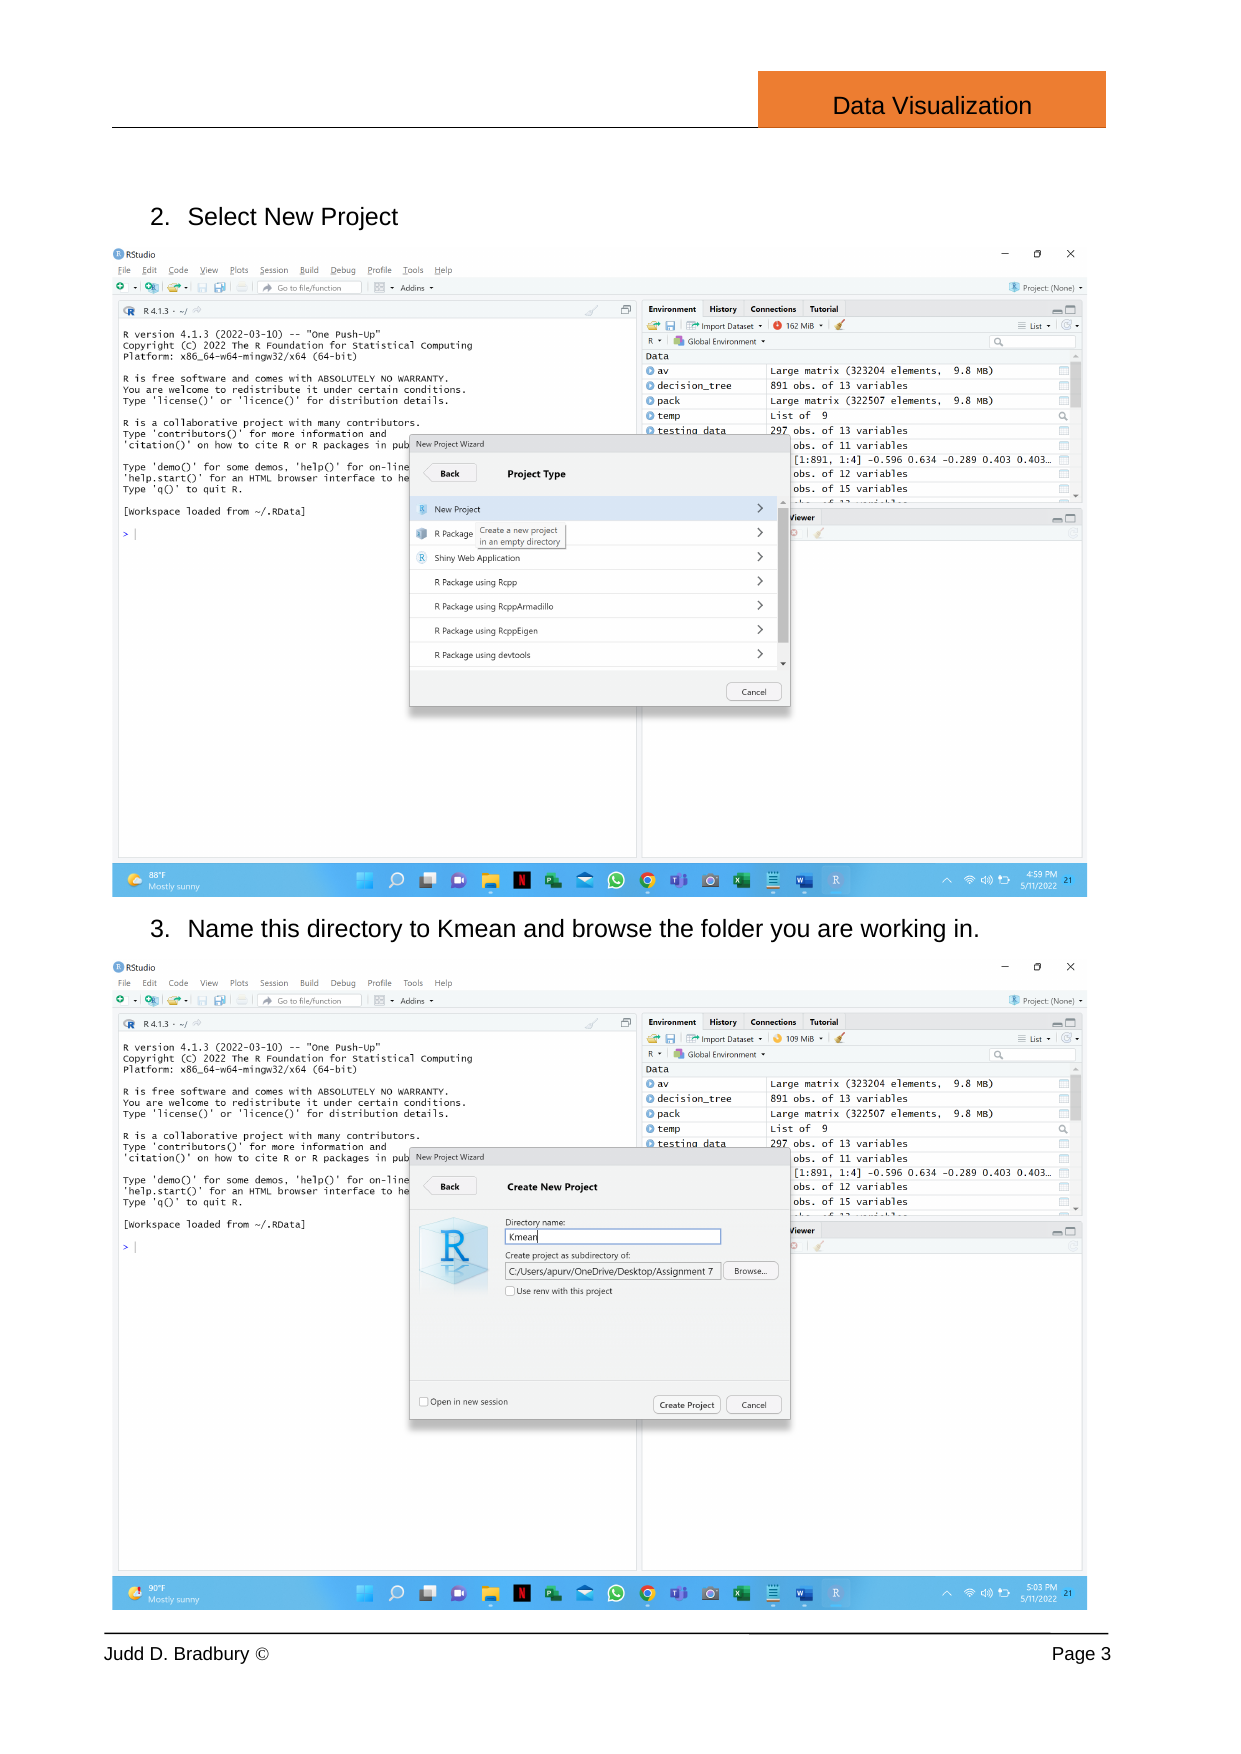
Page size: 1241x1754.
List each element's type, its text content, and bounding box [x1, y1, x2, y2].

picture [112, 247, 1088, 897]
list Select New Project [150, 201, 1106, 230]
picture [112, 959, 1088, 1610]
list Name this directory to Kmean and browse the folder you are working in. [150, 914, 1106, 942]
